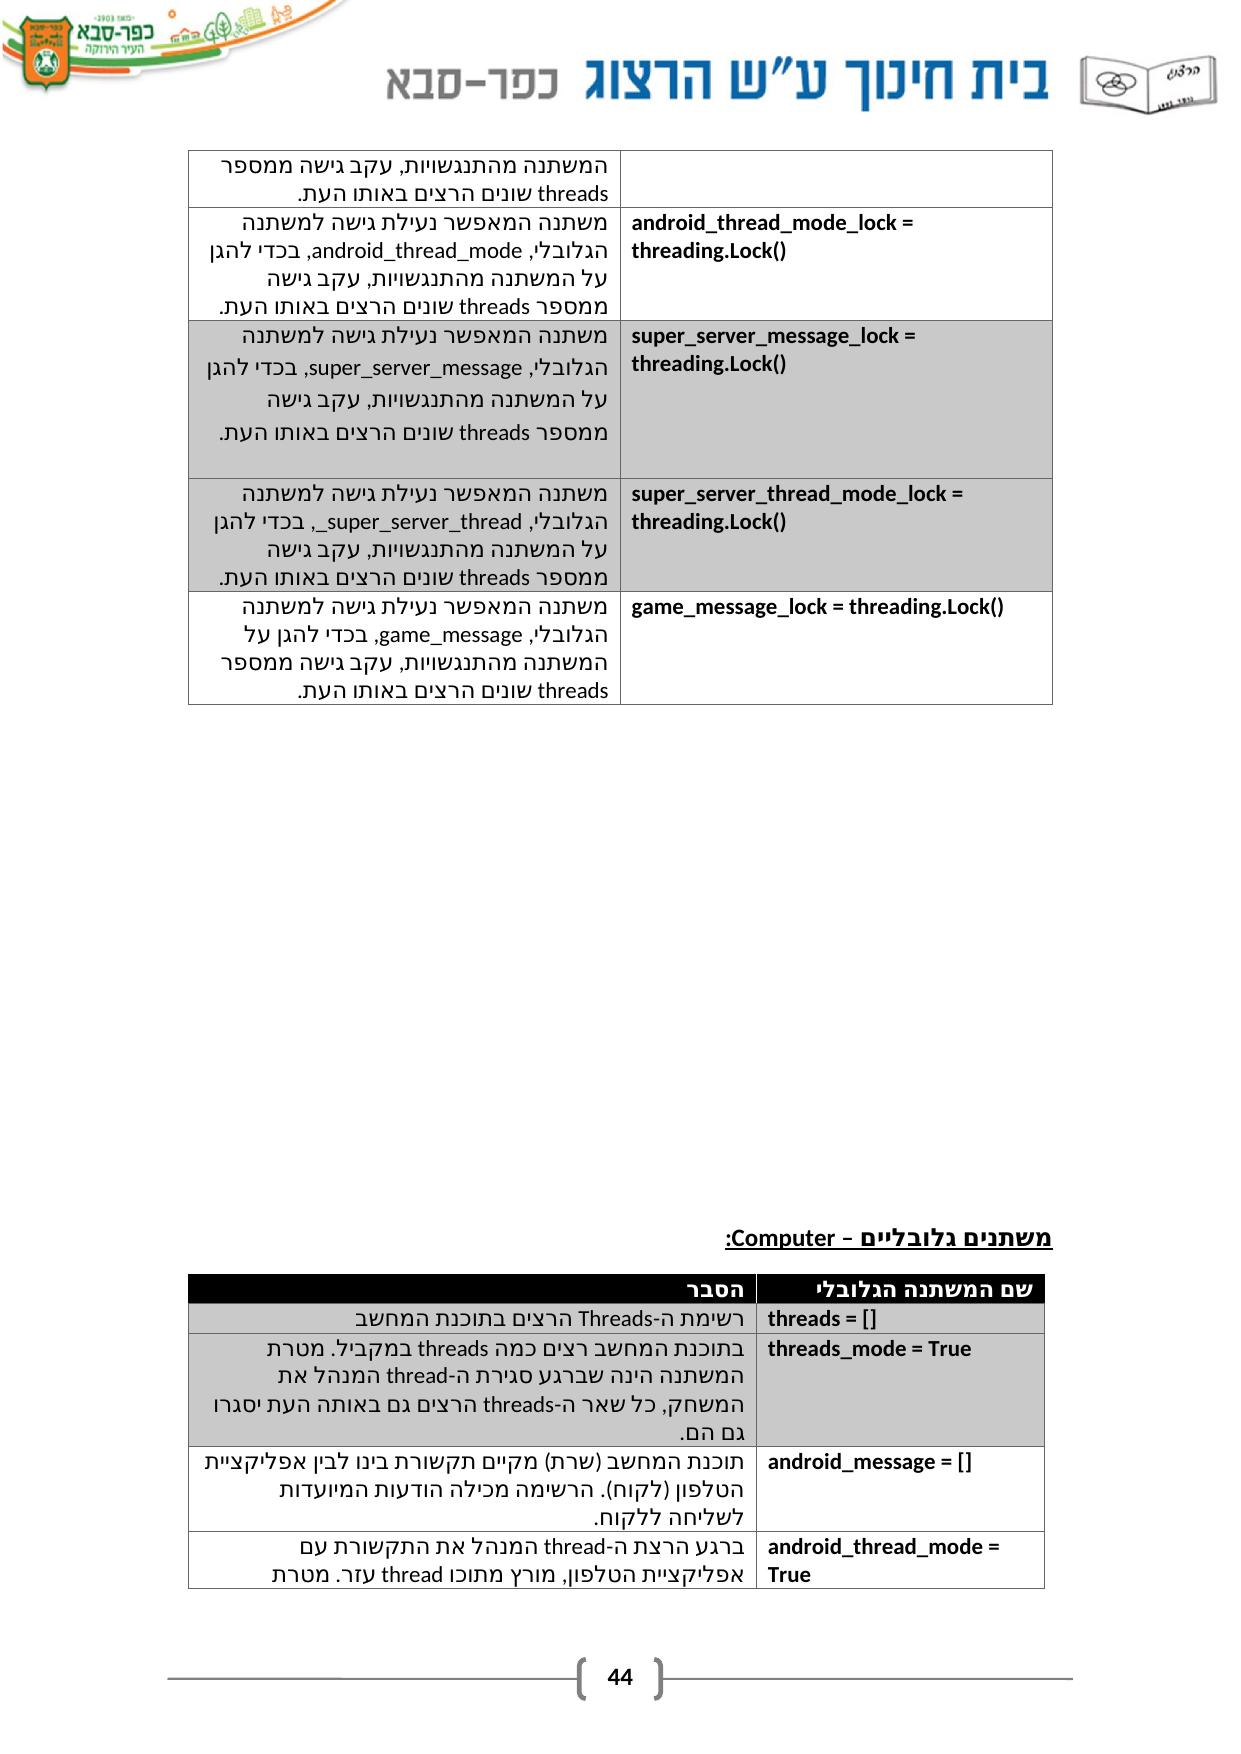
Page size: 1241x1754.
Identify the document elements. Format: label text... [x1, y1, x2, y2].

table_cell android_thread_mode_lock = threading.Lock() [621, 208, 1052, 320]
table_header הסבר [189, 1275, 756, 1303]
text משתנים גלובליים – Computer: [187, 1222, 1053, 1252]
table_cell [189, 1532, 756, 1588]
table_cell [757, 1532, 1044, 1588]
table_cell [189, 151, 620, 207]
table_cell super_server_message_lock = threading.Lock() [621, 321, 1052, 478]
table_cell משתנה המאפשר נעילת גישה למשתנה הגלובלי, android_thread_mode, בכדי להגן על המשתנה מהתנגשויות, עקב גישה ממספר threads שונים הרצים באותו העת. [189, 208, 620, 320]
table_cell android_message = [] [757, 1447, 1044, 1531]
picture [2, 0, 1240, 124]
table_cell משתנה המאפשר נעילת גישה למשתנה הגלובלי, super_server_thread_, בכדי להגן על המשתנה מהתנגשויות, עקב גישה ממספר threads שונים הרצים באותו העת. [189, 479, 620, 591]
table_cell threads = [] [757, 1304, 1044, 1333]
table_cell תוכנת המחשב (שרת) מקיים תקשורת בינו לבין אפליקציית הטלפון (לקוח). הרשימה מכילה הודעות המיועדות לשליחה ללקוח. [189, 1447, 756, 1531]
table_cell game_message_lock = threading.Lock() [621, 592, 1052, 704]
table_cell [621, 151, 1052, 207]
table_cell משתנה המאפשר נעילת גישה למשתנה הגלובלי, super_server_message, בכדי להגן על המשתנה מהתנגשויות, עקב גישה ממספר threads שונים הרצים באותו העת. [189, 321, 620, 478]
table_cell משתנה המאפשר נעילת גישה למשתנה הגלובלי, game_message, בכדי להגן על המשתנה מהתנגשויות, עקב גישה ממספר threads שונים הרצים באותו העת. [189, 592, 620, 704]
table_header שם המשתנה הגלובלי [757, 1275, 1044, 1303]
table_cell super_server_thread_mode_lock = threading.Lock() [621, 479, 1052, 591]
table_cell רשימת ה-Threads הרצים בתוכנת המחשב [189, 1304, 756, 1333]
table_cell בתוכנת המחשב רצים כמה threads במקביל. מטרת המשתנה הינה שברגע סגירת ה-thread המנהל את המשחק, כל שאר ה-threads הרצים גם באותה העת יסגרו גם הם. [189, 1334, 756, 1446]
table_cell threads_mode = True [757, 1334, 1044, 1446]
